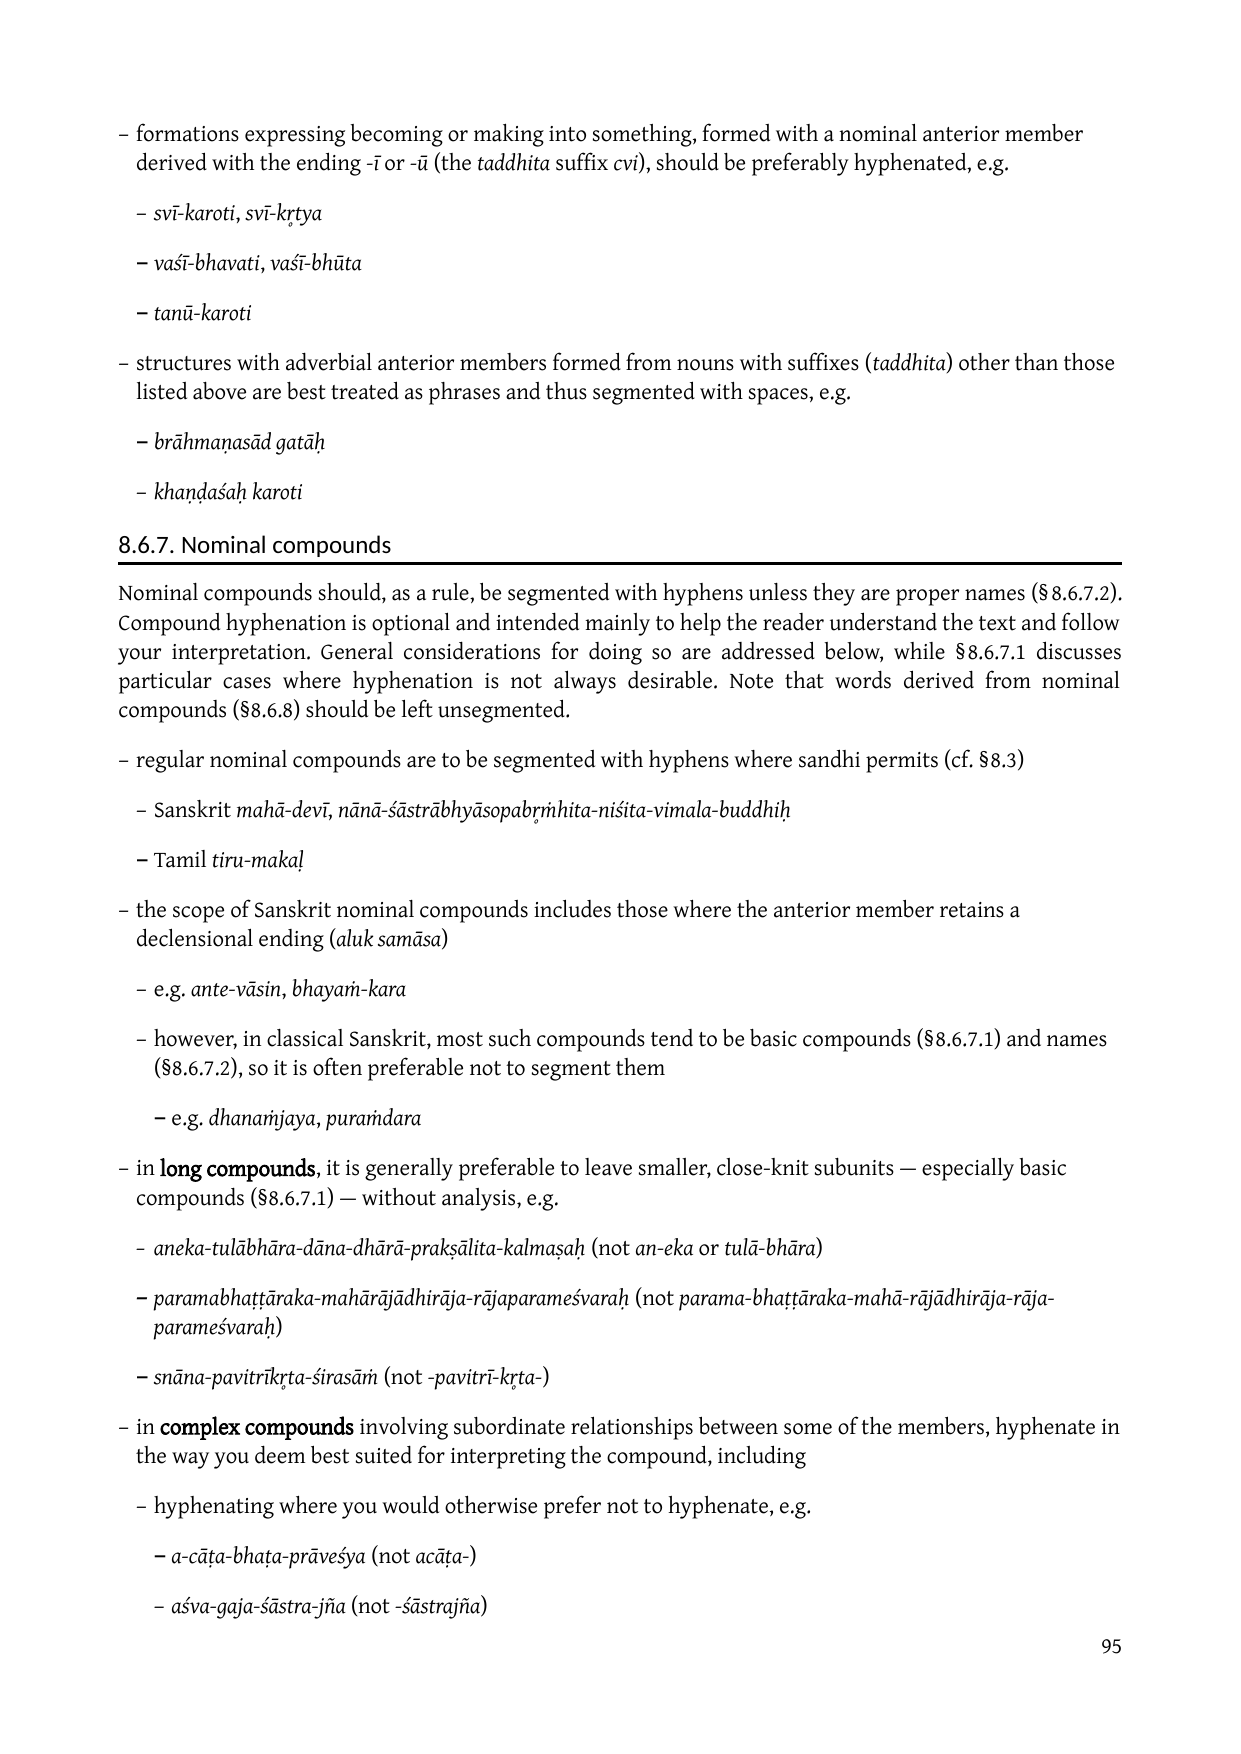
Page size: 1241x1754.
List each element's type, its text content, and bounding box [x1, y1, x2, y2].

list formations expressing becoming or making into something, formed with a nominal anterior member derived with the ending -ī or -ū (the taddhita suffix cvi), should be preferably hyphenated, e.g. [118, 118, 1122, 176]
list regular nominal compounds are to be segmented with hyphens where sandhi permits (cf. §8.3) [118, 744, 1122, 773]
list in long compounds, it is generally preferable to leave smaller, close-knit subunits — especially basic compounds (§8.6.7.1) — without analysis, e.g. [118, 1152, 1122, 1211]
list aneka-tulābhāra-dāna-dhārā-prakṣālita-kalmaṣaḥ (not an-eka or tulā-bhāra) [136, 1232, 1122, 1261]
list e.g. ante-vāsin, bhayaṁ-kara [136, 973, 1122, 1002]
list structures with adverbial anterior members formed from nouns with suffixes (taddhita) other than those listed above are best treated as phrases and thus segmented with spaces, e.g. [118, 347, 1122, 406]
list in complex compounds involving subordinate relationships between some of the members, hyphenate in the way you deem best suited for interpreting the compound, including [118, 1411, 1122, 1469]
list brāhmaṇasād gatāḥ [136, 426, 1122, 456]
list however, in classical Sanskrit, most such compounds tend to be basic compounds (§8.6.7.1) and names (§8.6.7.2), so it is often preferable not to segment them [136, 1023, 1122, 1082]
list snāna-pavitrīkr̥ta-śirasāṁ (not -pavitrī-kr̥ta-) [136, 1361, 1122, 1390]
subtitle Nominal compounds [118, 526, 1122, 562]
list tanū-karoti [136, 297, 1122, 326]
list paramabhaṭṭāraka-mahārājādhirāja-rājaparameśvaraḥ (not parama-bhaṭṭāraka-mahā-rājādhirāja-rāja-parameśvaraḥ) [136, 1282, 1122, 1340]
list Sanskrit mahā-devī, nānā-śāstrābhyāsopabr̥ṁhita-niśita-vimala-buddhiḥ [136, 794, 1122, 823]
list Tamil tiru-makaḷ [136, 844, 1122, 873]
list hyphenating where you would otherwise prefer not to hyphenate, e.g. [136, 1490, 1122, 1519]
text Nominal compounds should, as a rule, be segmented with hyphens unless they are proper names (§8.6.7.2). Compound hyphenation is optional and intended mainly to help the reader understand the text and follow your interpretation. General considerations for doing so are addressed below, while §8.6.7.1 discusses particular cases where hyphenation is not always desirable. Note that words derived from nominal compounds (§8.6.8) should be left unsegmented. [118, 577, 1122, 723]
list khaṇḍaśaḥ karoti [136, 476, 1122, 506]
list svī-karoti, svī-kr̥tya [136, 197, 1122, 226]
list a-cāṭa-bhaṭa-prāveśya (not acāṭa-) [153, 1540, 1122, 1569]
list aśva-gaja-śāstra-jña (not -śāstrajña) [153, 1590, 1122, 1619]
list vaśī-bhavati, vaśī-bhūta [136, 247, 1122, 276]
list e.g. dhanaṁjaya, puraṁdara [153, 1102, 1122, 1132]
list the scope of Sanskrit nominal compounds includes those where the anterior member retains a declensional ending (aluk samāsa) [118, 894, 1122, 952]
